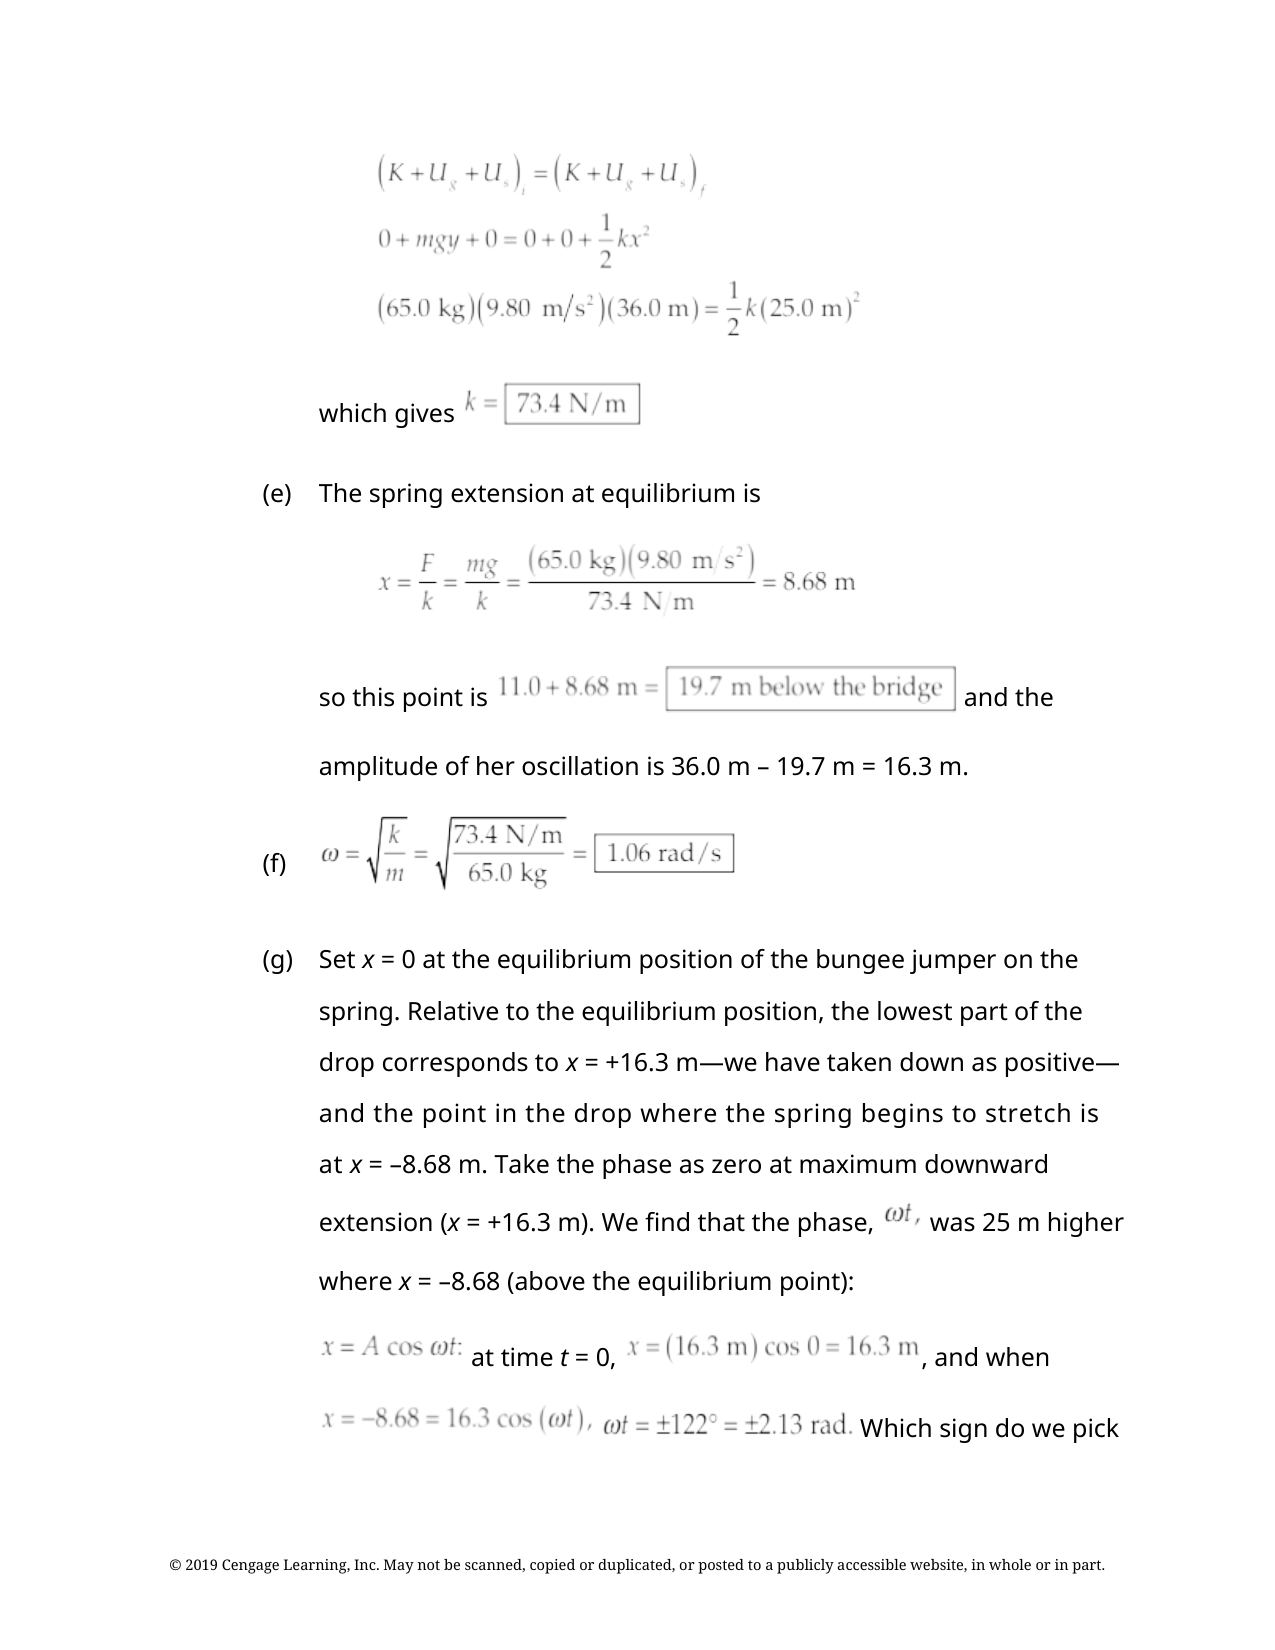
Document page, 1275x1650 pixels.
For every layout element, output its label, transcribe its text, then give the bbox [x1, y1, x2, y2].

text which gives [149, 380, 1125, 446]
text (g) Set x = 0 at the equilibrium position of the bungee jumper on the spring. Relative to the equilibrium position, the lowest part of the drop corresponds to x = +16.3 m—we have taken down as positive—and the point in the drop where the spring begins to stretch is at x = –8.68 m. Take the phase as zero at maximum downward extension (x = +16.3 m). We find that the phase, was 25 m higher where x = –8.68 (above the equilibrium point): [149, 942, 1125, 1298]
text (f) [149, 813, 1125, 913]
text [149, 1327, 1125, 1457]
text (e) The spring extension at equilibrium is [206, 476, 1125, 510]
text so this point is and the amplitude of her oscillation is 36.0 m – 19.7 m = 16.3 m. [149, 662, 1125, 783]
